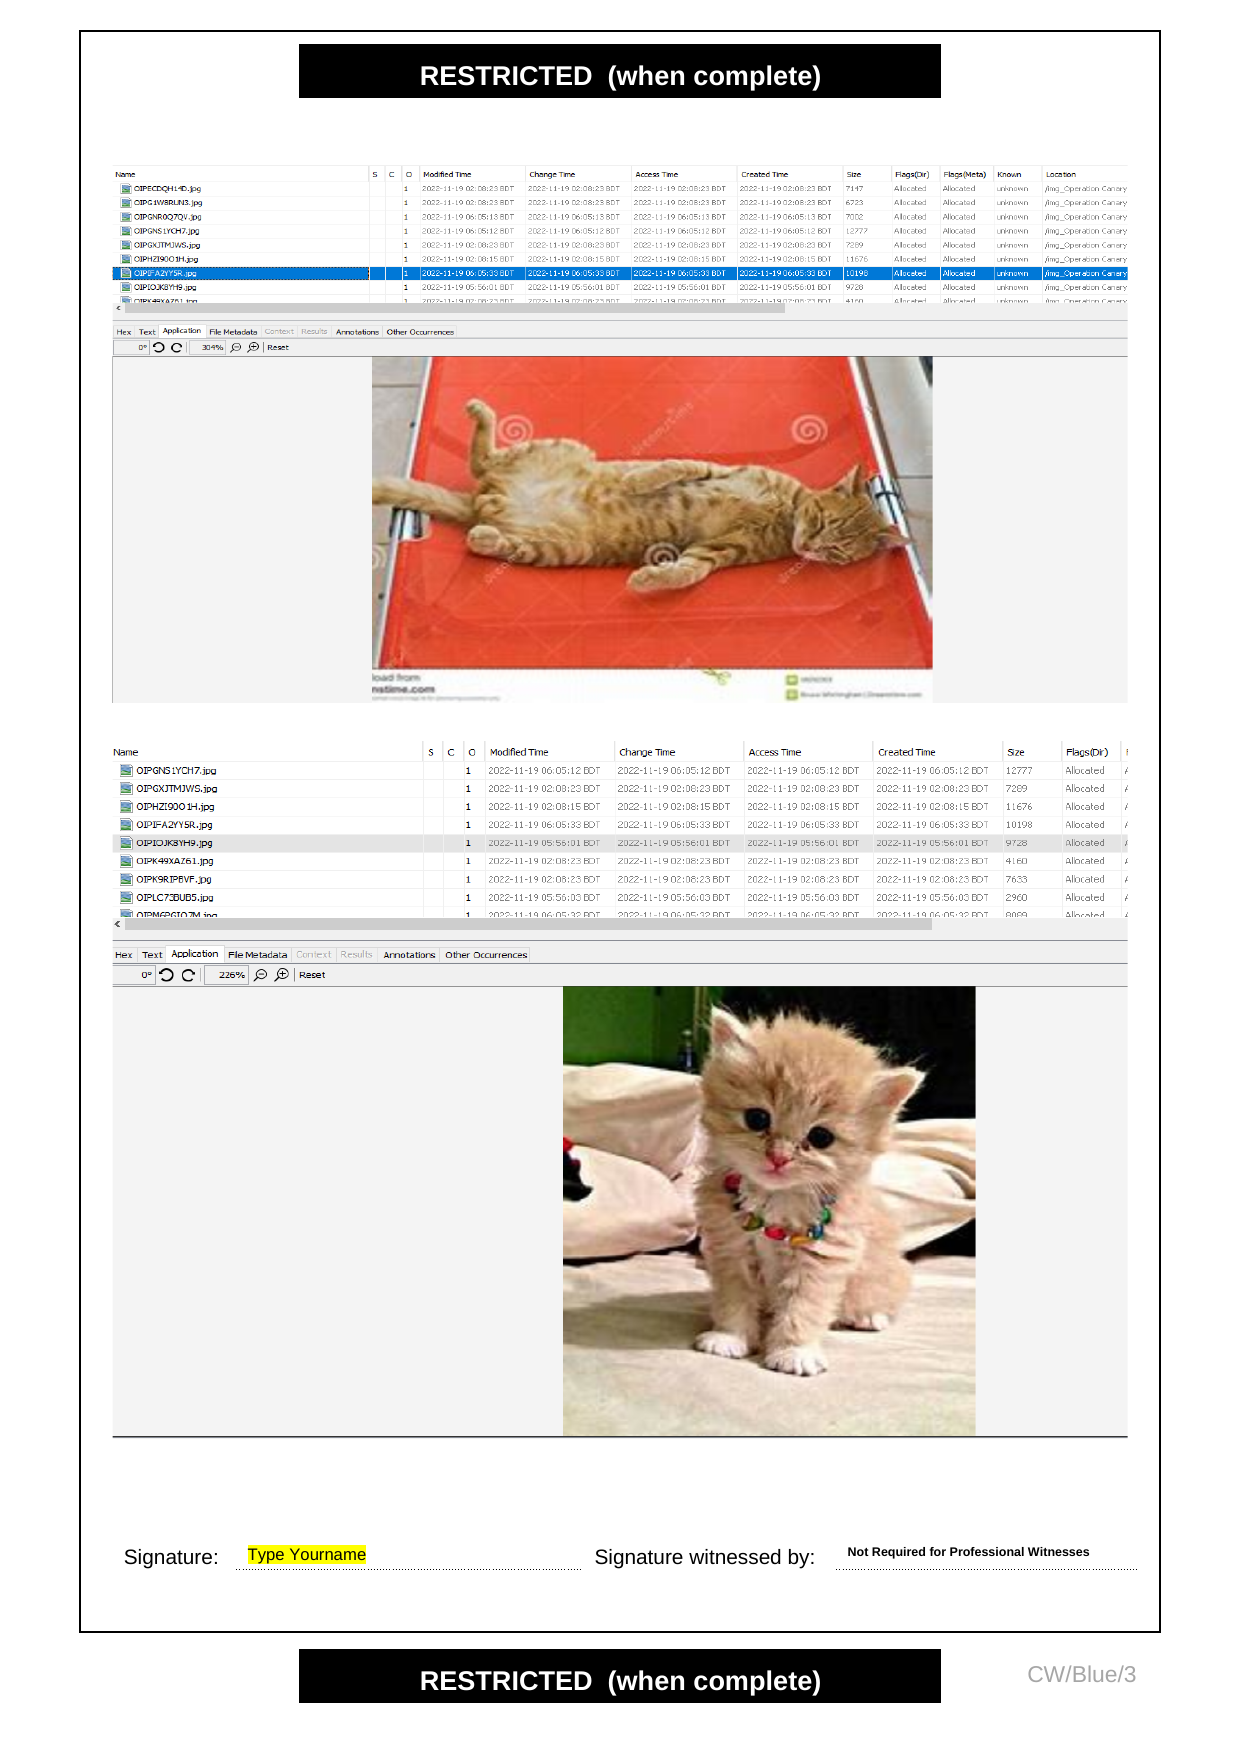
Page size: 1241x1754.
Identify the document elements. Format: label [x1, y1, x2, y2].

picture [112, 741, 1128, 1439]
picture [112, 165, 1128, 703]
